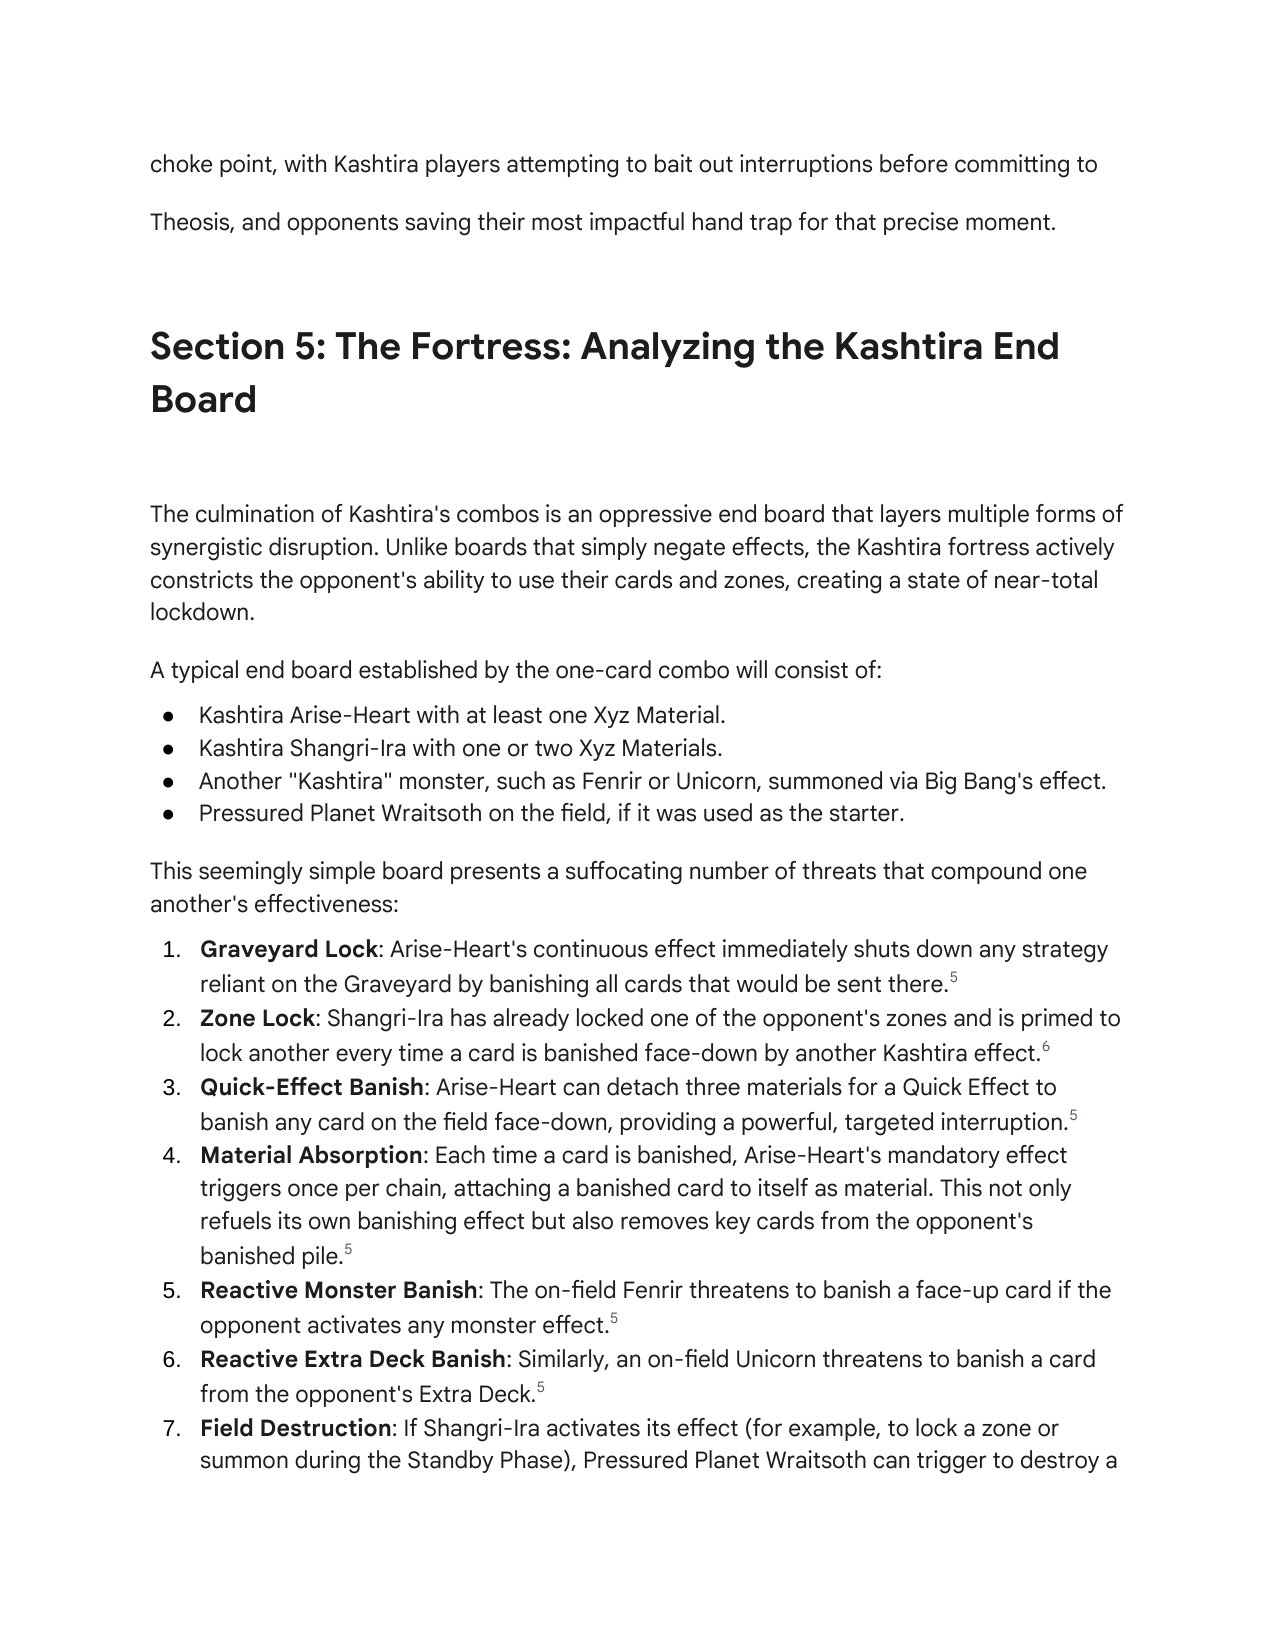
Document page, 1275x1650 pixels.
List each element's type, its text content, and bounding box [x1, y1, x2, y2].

subtitle Section 5: The Fortress: Analyzing the Kashtira End Board [150, 323, 1125, 424]
list Graveyard Lock: Arise-Heart's continuous effect immediately shuts down any strategy reliant on the Graveyard by banishing all cards that would be sent there.5 [162, 935, 1125, 1000]
list Kashtira Arise-Heart with at least one Xyz Material. [161, 701, 1125, 730]
list Material Absorption: Each time a card is banished, Arise-Heart's mandatory effect triggers once per chain, attaching a banished card to itself as material. This not only refuels its own banishing effect but also removes key cards from the opponent's banished pile.5 [162, 1142, 1125, 1272]
list Another "Kashtira" monster, such as Fenrir or Unicorn, summoned via Big Bang's effect. [161, 767, 1125, 796]
text A typical end board established by the one-card combo will consist of: [150, 656, 1125, 685]
list Kashtira Shangri-Ira with one or two Xyz Materials. [161, 734, 1125, 763]
list Reactive Monster Banish: The on-field Fenrir threatens to banish a face-up card if the opponent activates any monster effect.5 [162, 1276, 1125, 1341]
text Theosis, and opponents saving their most impactful hand trap for that precise moment. [150, 208, 1125, 236]
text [150, 150, 1125, 179]
list Reactive Extra Deck Banish: Similarly, an on-field Unicorn threatens to banish a card from the opponent's Extra Deck.5 [162, 1345, 1125, 1409]
list Pressured Planet Wraitsoth on the field, if it was used as the starter. [161, 799, 1125, 828]
list Quick-Effect Banish: Arise-Heart can detach three materials for a Quick Effect to banish any card on the field face-down, providing a powerful, targeted interruption.5 [162, 1073, 1125, 1137]
list Zone Lock: Shangri-Ira has already locked one of the opponent's zones and is primed to lock another every time a card is banished face-down by another Kashtira effect.6 [162, 1004, 1125, 1068]
text The culmination of Kashtira's combos is an oppressive end board that layers multiple forms of synergistic disruption. Unlike boards that simply negate effects, the Kashtira fortress actively constricts the opponent's ability to use their cards and zones, creating a state of near-total lockdown. [150, 500, 1125, 627]
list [162, 1414, 1125, 1475]
text This seemingly simple board presents a suffocating number of threats that compound one another's effectiveness: [150, 857, 1125, 919]
